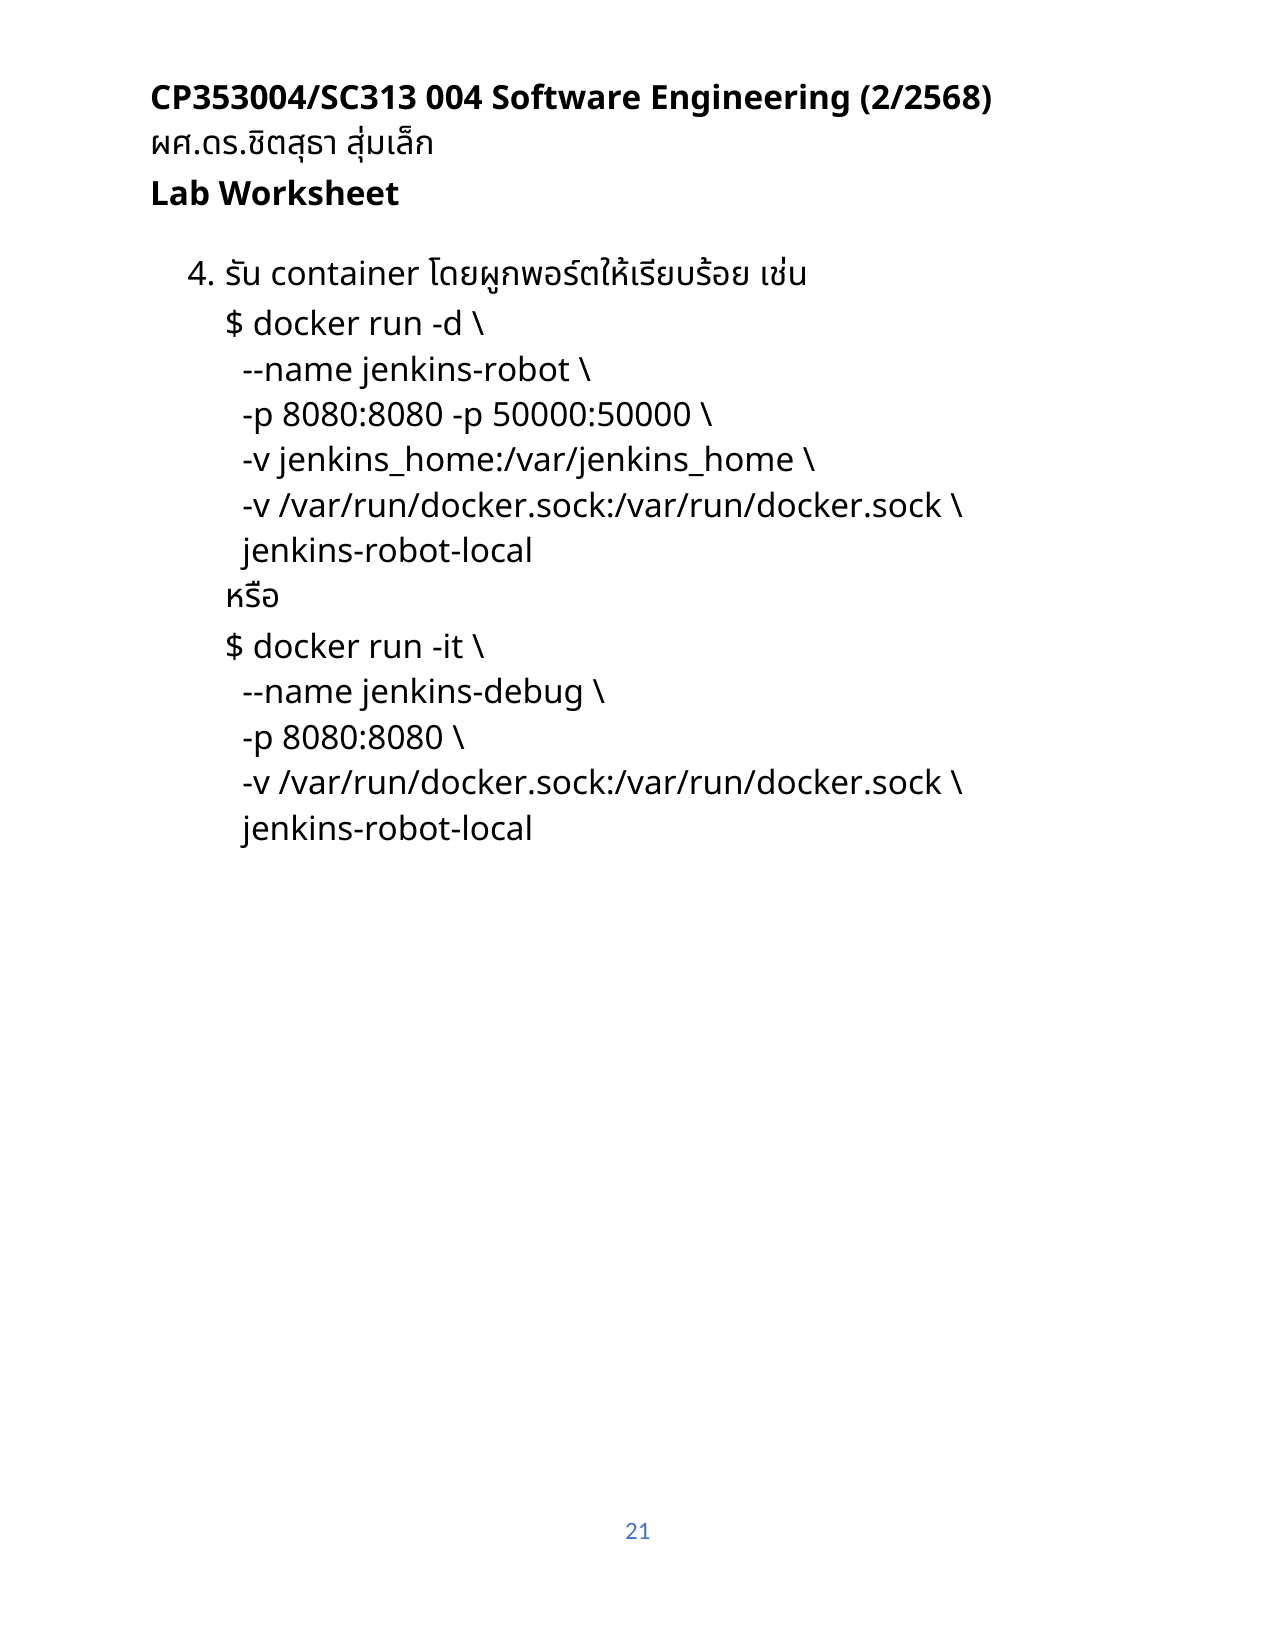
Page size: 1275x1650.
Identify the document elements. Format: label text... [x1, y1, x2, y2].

list -v jenkins_home:/var/jenkins_home \ [225, 436, 1125, 482]
list $ docker run -it \ [225, 623, 1125, 668]
list jenkins-robot-local [225, 527, 1125, 572]
list -v /var/run/docker.sock:/var/run/docker.sock \ [225, 759, 1125, 804]
list -p 8080:8080 \ [225, 714, 1125, 759]
list -v /var/run/docker.sock:/var/run/docker.sock \ [225, 482, 1125, 527]
list -p 8080:8080 -p 50000:50000 \ [225, 391, 1125, 436]
list --name jenkins-debug \ [225, 668, 1125, 714]
list หรือ [225, 572, 1125, 623]
list jenkins-robot-local [225, 804, 1125, 850]
list รัน container โดยผูกพอร์ตให้เรียบร้อย เช่น [187, 249, 1125, 300]
list $ docker run -d \ [225, 300, 1125, 345]
list --name jenkins-robot \ [225, 345, 1125, 391]
